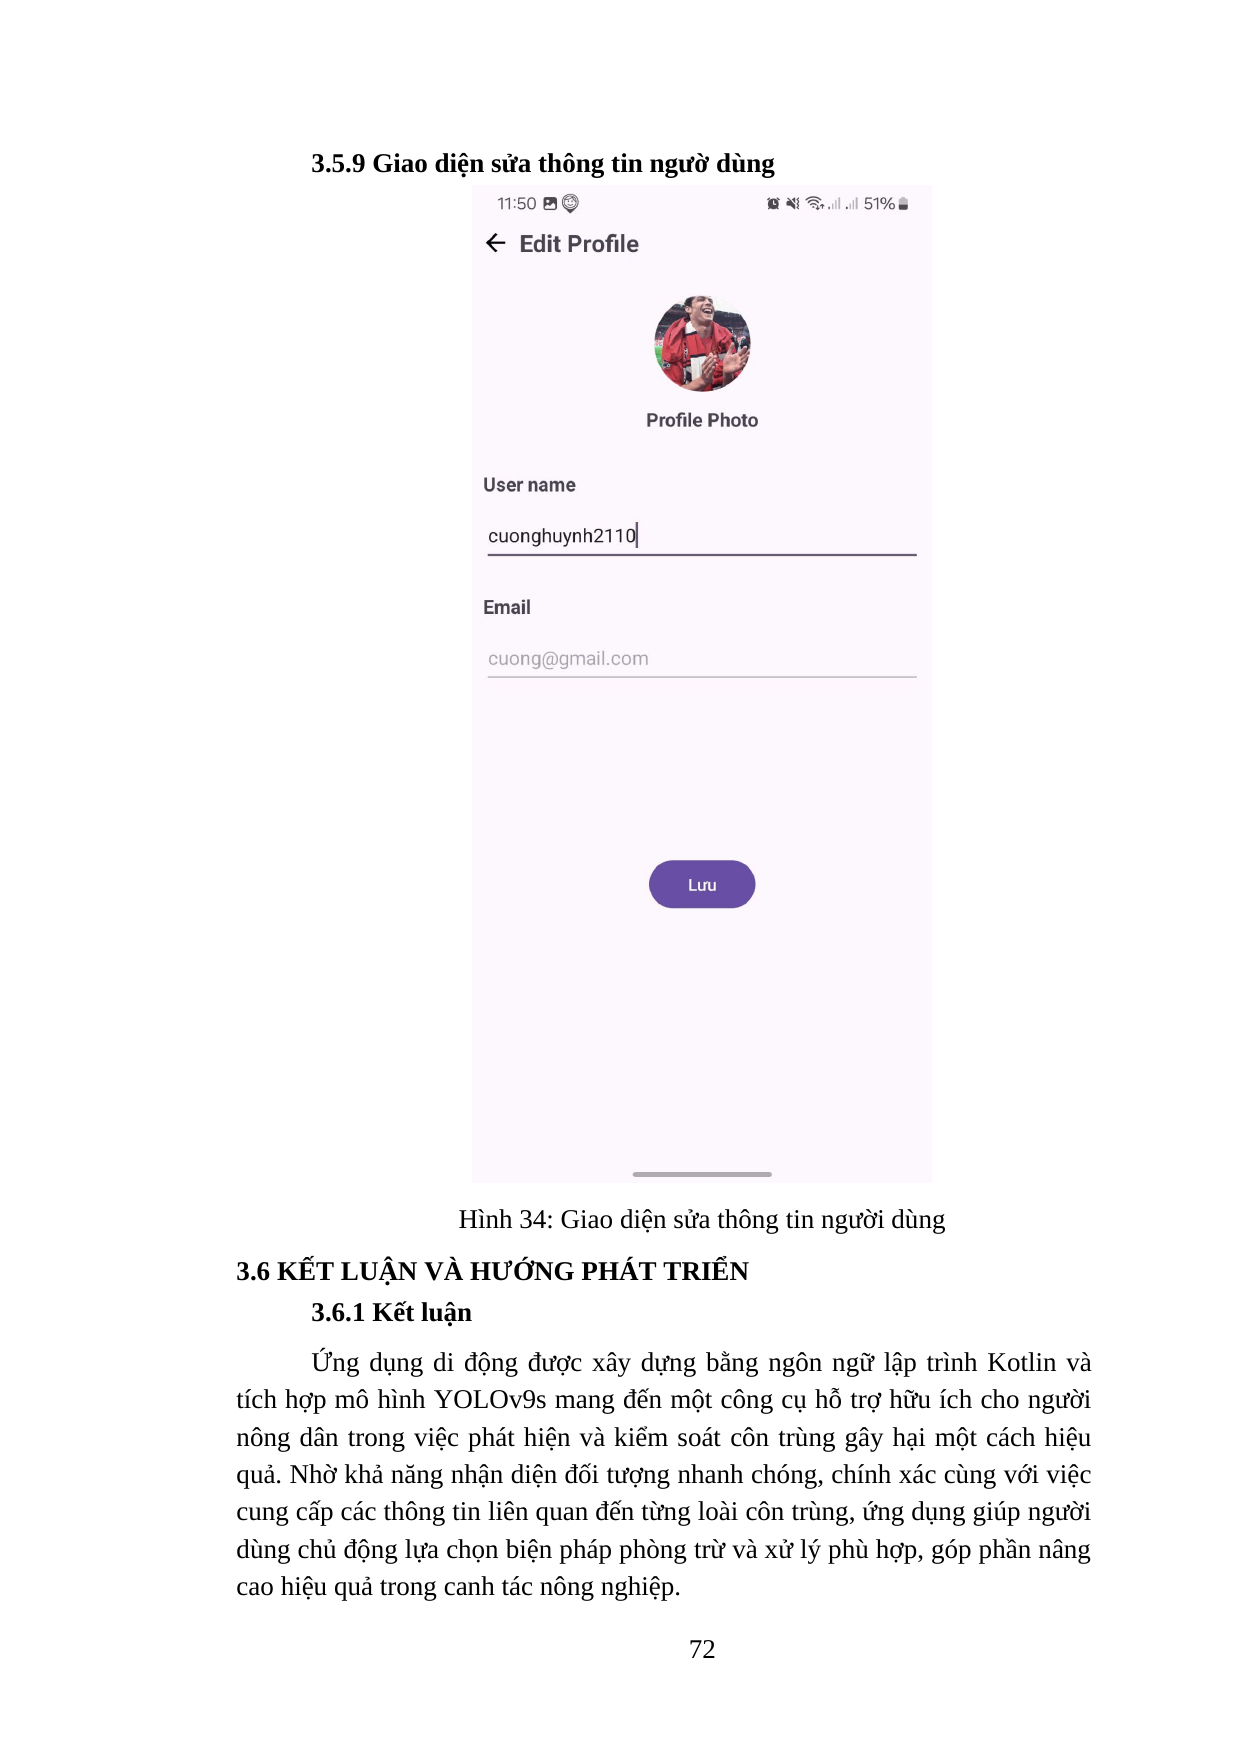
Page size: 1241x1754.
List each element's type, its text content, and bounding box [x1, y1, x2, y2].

subtitle 3.6.1 Kết luận [236, 1297, 1093, 1328]
picture [471, 185, 933, 1183]
text Hình 34: Giao diện sửa thông tin người dùng [236, 1203, 1093, 1234]
text Ứng dụng di động được xây dựng bằng ngôn ngữ lập trình Kotlin và tích hợp mô hình YOLOv9s mang đến một công cụ hỗ trợ hữu ích cho người nông dân trong việc phát hiện và kiểm soát côn trùng gây hại một cách hiệu quả. Nhờ khả năng nhận diện đối tượng nhanh chóng, chính xác cùng với việc cung cấp các thông tin liên quan đến từng loài côn trùng, ứng dụng giúp người dùng chủ động lựa chọn biện pháp phòng trừ và xử lý phù hợp, góp phần nâng cao hiệu quả trong canh tác nông nghiệp. [236, 1346, 1093, 1601]
subtitle 3.6 KẾT LUẬN VÀ HƯỚNG PHÁT TRIỂN [236, 1255, 1093, 1286]
subtitle 3.5.9 Giao diện sửa thông tin ngườ dùng [236, 148, 1093, 179]
